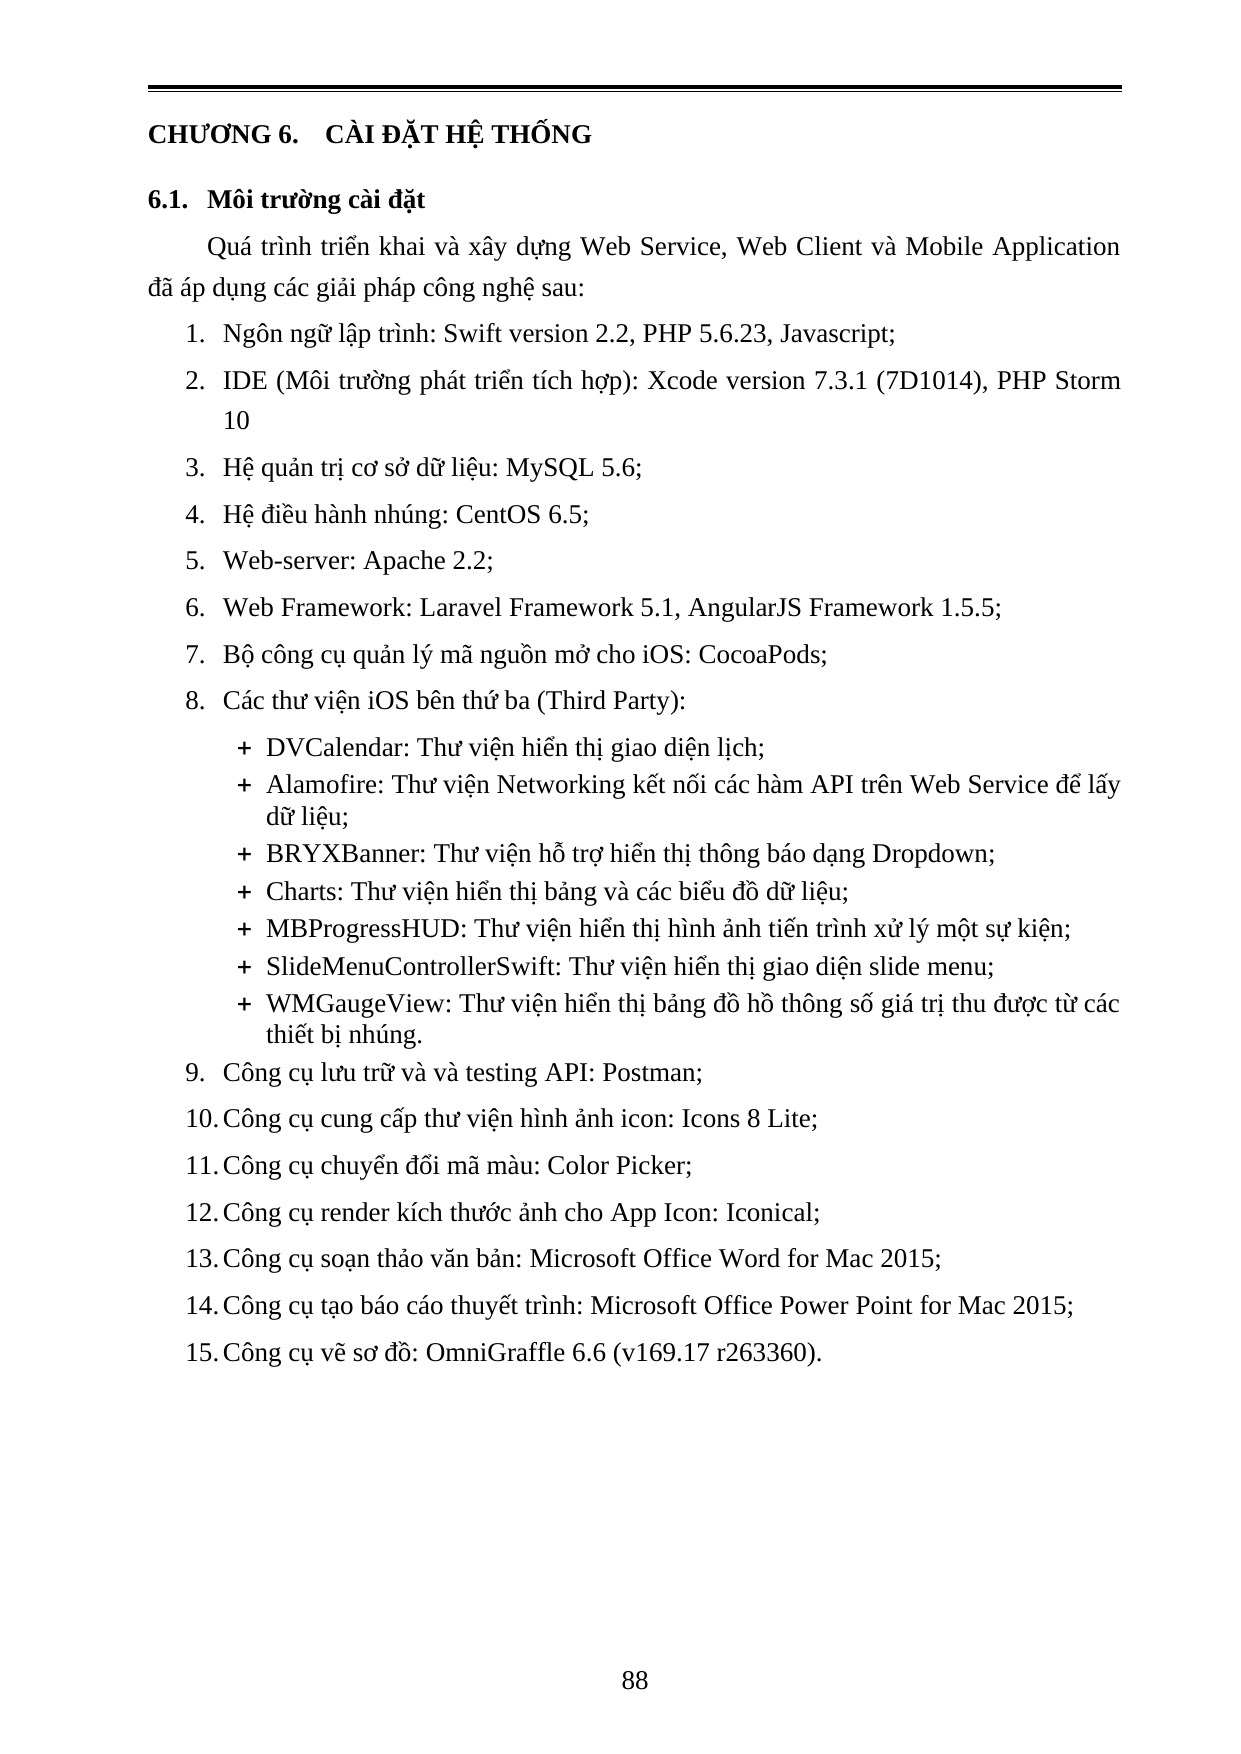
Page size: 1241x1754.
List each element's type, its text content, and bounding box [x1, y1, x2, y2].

text Alamofire: Thư viện Networking kết nối các hàm API trên Web Service để lấy dữ liệu; [236, 768, 1122, 831]
text WMGaugeView: Thư viện hiển thị bảng đồ hồ thông số giá trị thu được từ các thiết bị nhúng. [236, 987, 1122, 1049]
text Quá trình triển khai và xây dựng Web Service, Web Client và Mobile Application đã áp dụng các giải pháp công nghệ sau: [148, 230, 1122, 302]
list Công cụ vẽ sơ đồ: OmniGraffle 6.6 (v169.17 r263360). [185, 1336, 1122, 1367]
list Hệ quản trị cơ sở dữ liệu: MySQL 5.6; [185, 451, 1122, 482]
list Web Framework: Laravel Framework 5.1, AngularJS Framework 1.5.5; [185, 591, 1122, 622]
text MBProgressHUD: Thư viện hiển thị hình ảnh tiến trình xử lý một sự kiện; [236, 912, 1122, 943]
list Các thư viện iOS bên thứ ba (Third Party): [185, 684, 1122, 716]
subtitle Môi trường cài đặt [148, 183, 1122, 215]
text Charts: Thư viện hiển thị bảng và các biểu đồ dữ liệu; [236, 875, 1122, 906]
list Công cụ cung cấp thư viện hình ảnh icon: Icons 8 Lite; [185, 1102, 1122, 1134]
list Web-server: Apache 2.2; [185, 544, 1122, 576]
list Ngôn ngữ lập trình: Swift version 2.2, PHP 5.6.23, Javascript; [185, 317, 1122, 348]
list IDE (Môi trường phát triển tích hợp): Xcode version 7.3.1 (7D1014), PHP Storm 10 [185, 364, 1122, 436]
text BRYXBanner: Thư viện hỗ trợ hiển thị thông báo dạng Dropdown; [236, 837, 1122, 868]
text DVCalendar: Thư viện hiển thị giao diện lịch; [236, 731, 1122, 762]
list Công cụ render kích thước ảnh cho App Icon: Iconical; [185, 1196, 1122, 1227]
list Hệ điều hành nhúng: CentOS 6.5; [185, 498, 1122, 529]
subtitle Cài đặt hệ thống [148, 118, 1122, 149]
list Công cụ soạn thảo văn bản: Microsoft Office Word for Mac 2015; [185, 1242, 1122, 1274]
list Công cụ tạo báo cáo thuyết trình: Microsoft Office Power Point for Mac 2015; [185, 1289, 1122, 1320]
list Công cụ lưu trữ và và testing API: Postman; [185, 1056, 1122, 1087]
list Bộ công cụ quản lý mã nguồn mở cho iOS: CocoaPods; [185, 638, 1122, 669]
text SlideMenuControllerSwift: Thư viện hiển thị giao diện slide menu; [236, 950, 1122, 981]
list Công cụ chuyển đổi mã màu: Color Picker; [185, 1149, 1122, 1180]
